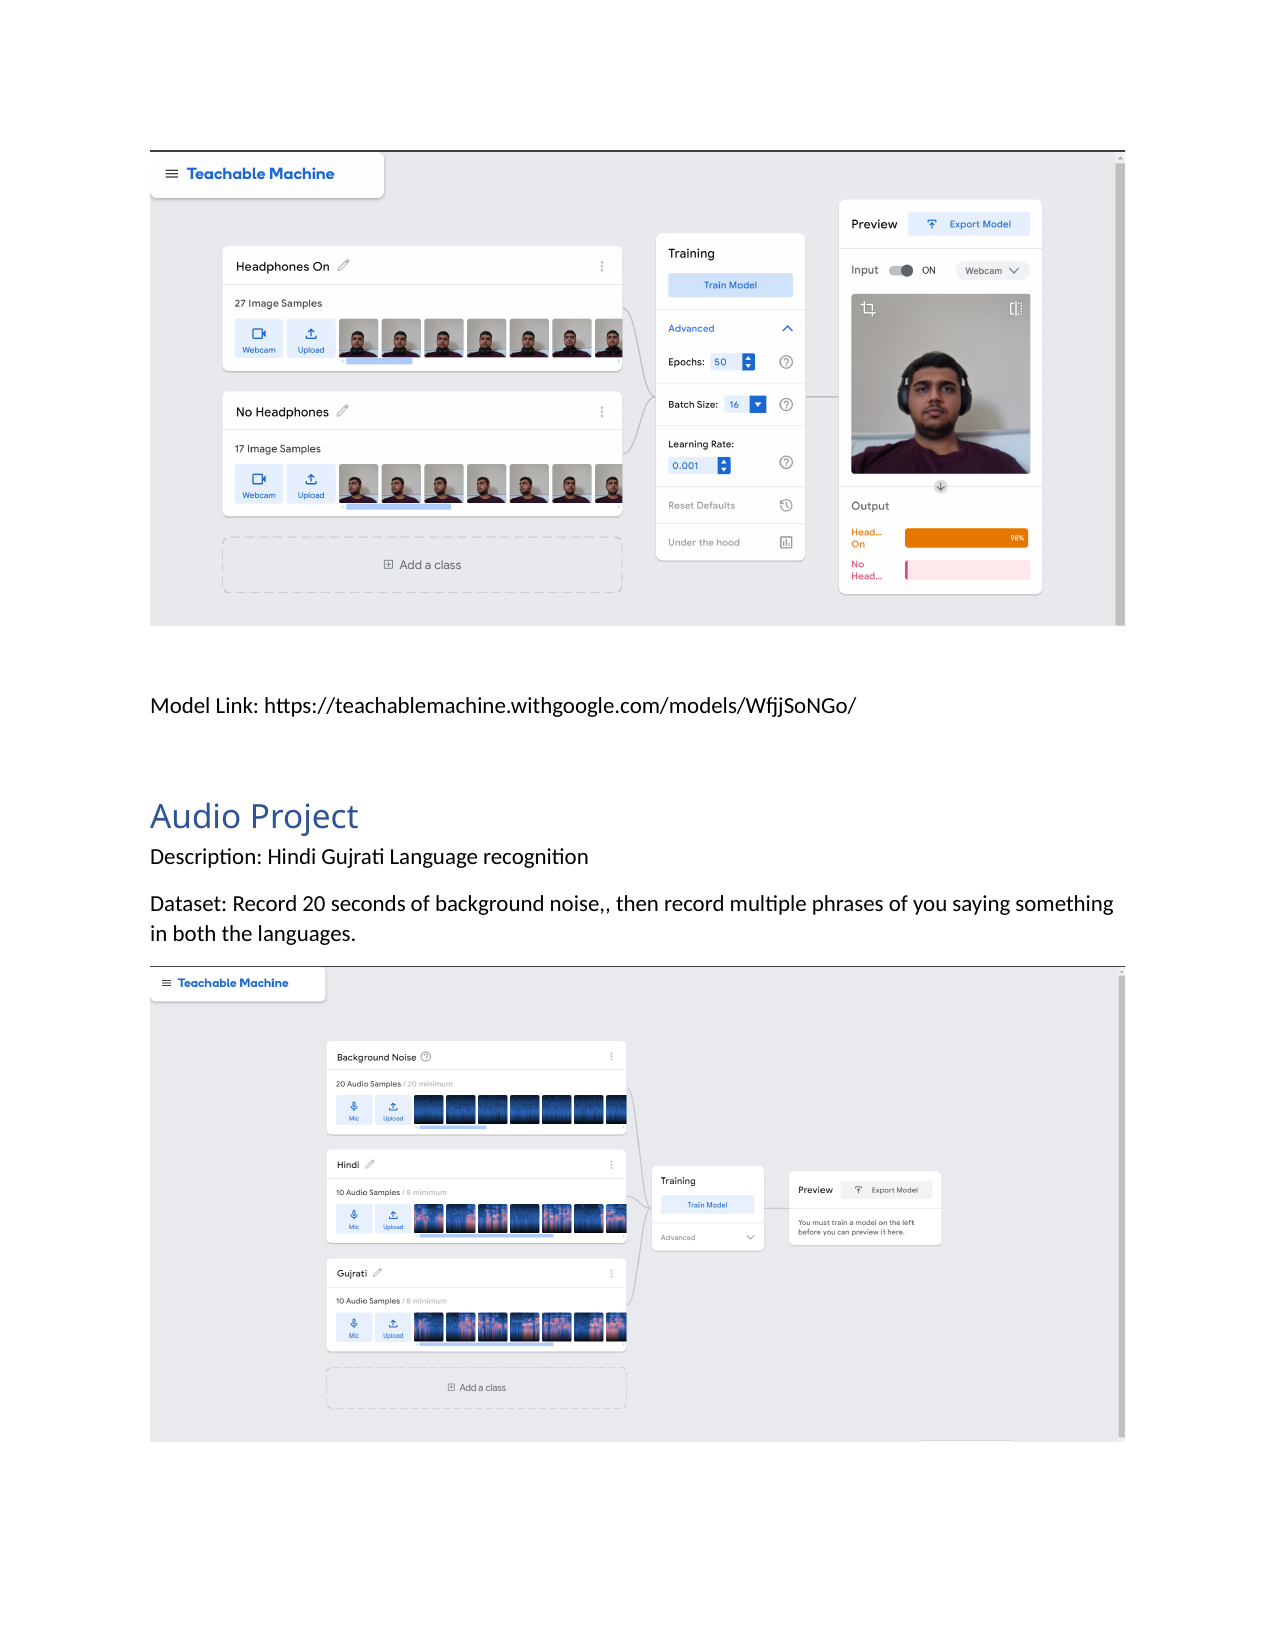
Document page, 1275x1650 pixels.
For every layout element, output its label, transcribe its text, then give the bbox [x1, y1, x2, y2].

text Description: Hindi Gujrati Language recognition [150, 842, 1125, 870]
picture [150, 150, 1125, 626]
text Dataset: Record 20 seconds of background noise,, then record multiple phrases of you saying something in both the languages. [150, 889, 1125, 947]
text Model Link: https://teachablemachine.withgoogle.com/models/WfjjSoNGo/ [150, 691, 1125, 719]
subtitle Audio Project [150, 793, 1125, 838]
picture [150, 966, 1125, 1442]
